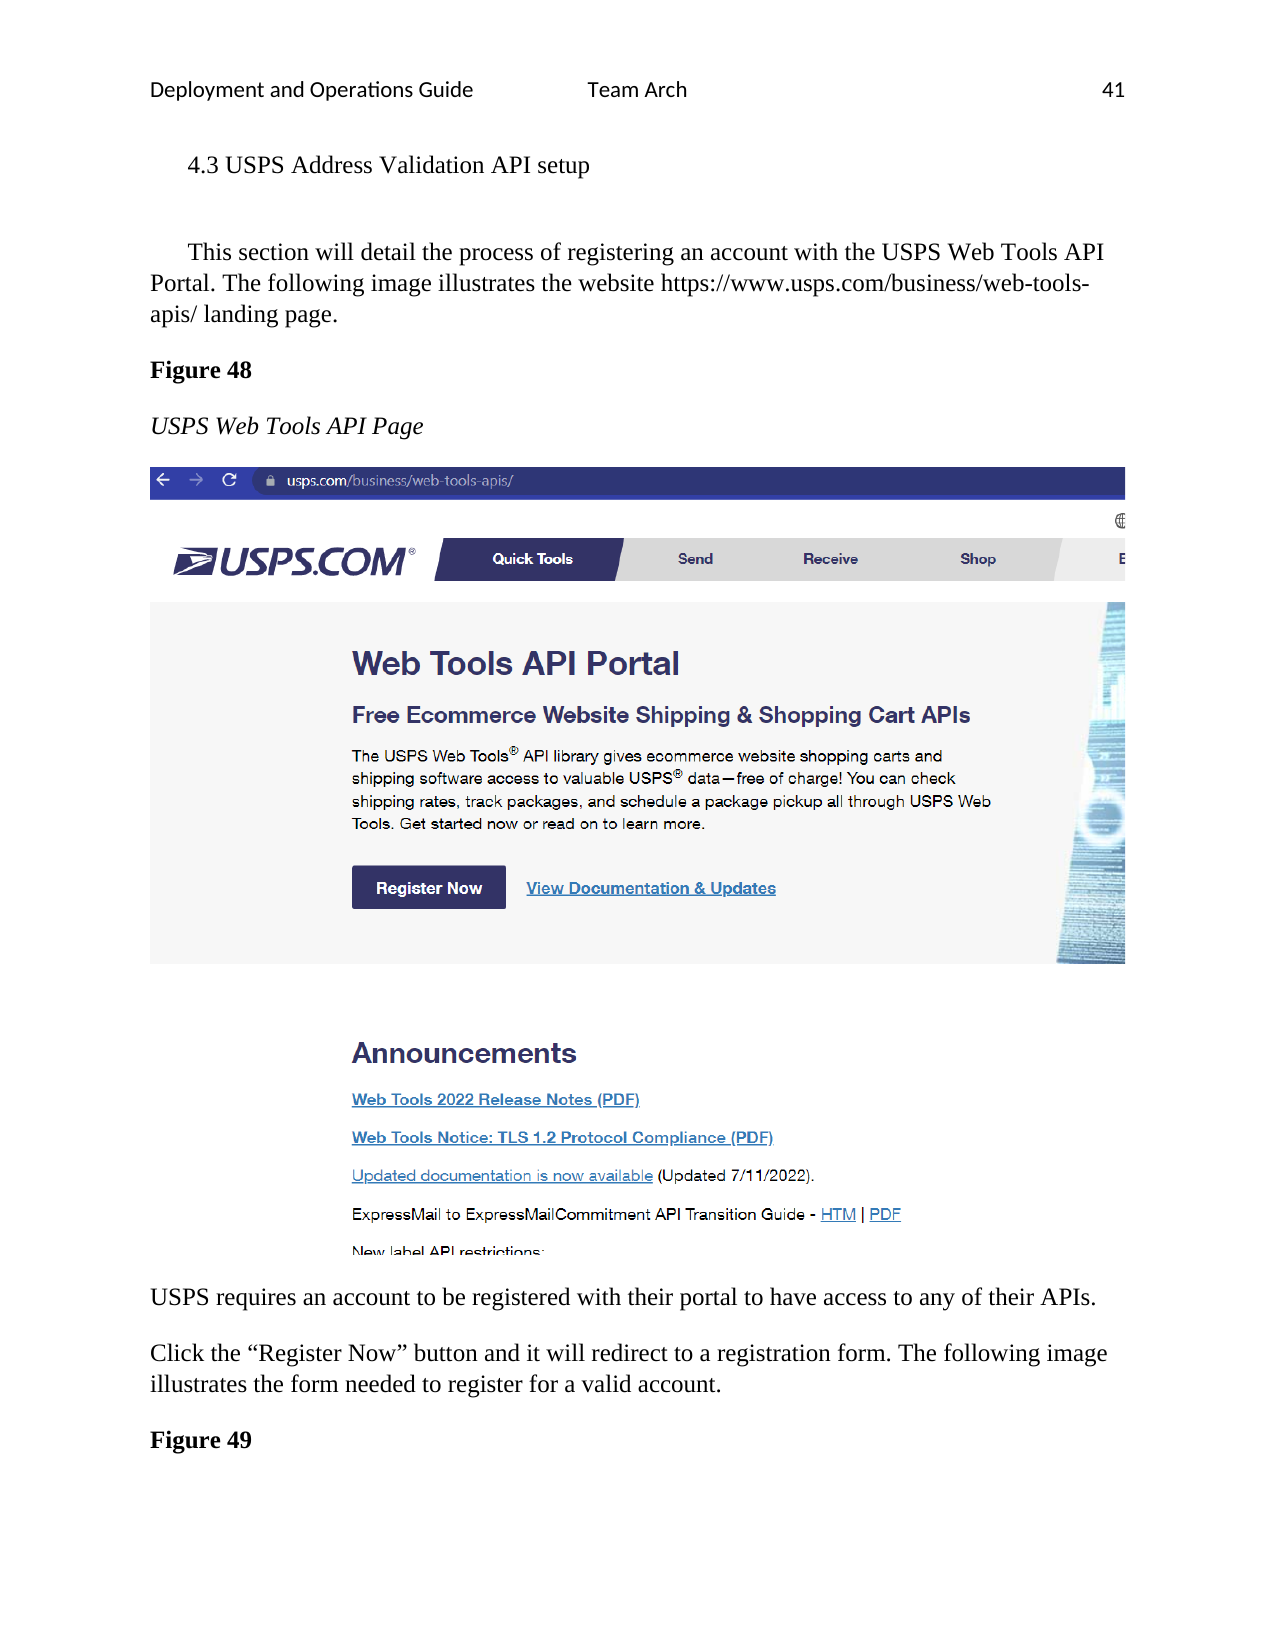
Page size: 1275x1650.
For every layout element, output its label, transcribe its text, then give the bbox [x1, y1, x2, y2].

text This section will detail the process of registering an account with the USPS Web Tools API Portal. The following image illustrates the website https://www.usps.com/business/web-tools-apis/ landing page. [150, 237, 1125, 328]
text USPS Web Tools API Page [150, 411, 1125, 440]
text Click the “Register Now” button and it will redirect to a registration form. The following image illustrates the form needed to register for a valid account. [150, 1338, 1125, 1398]
text Figure 49 [150, 1425, 1125, 1454]
text Figure 48 [150, 355, 1125, 384]
picture [150, 467, 1125, 1255]
text USPS requires an account to be registered with their portal to have access to any of their APIs. [150, 1282, 1125, 1311]
subtitle USPS Address Validation API setup [187, 150, 1125, 179]
